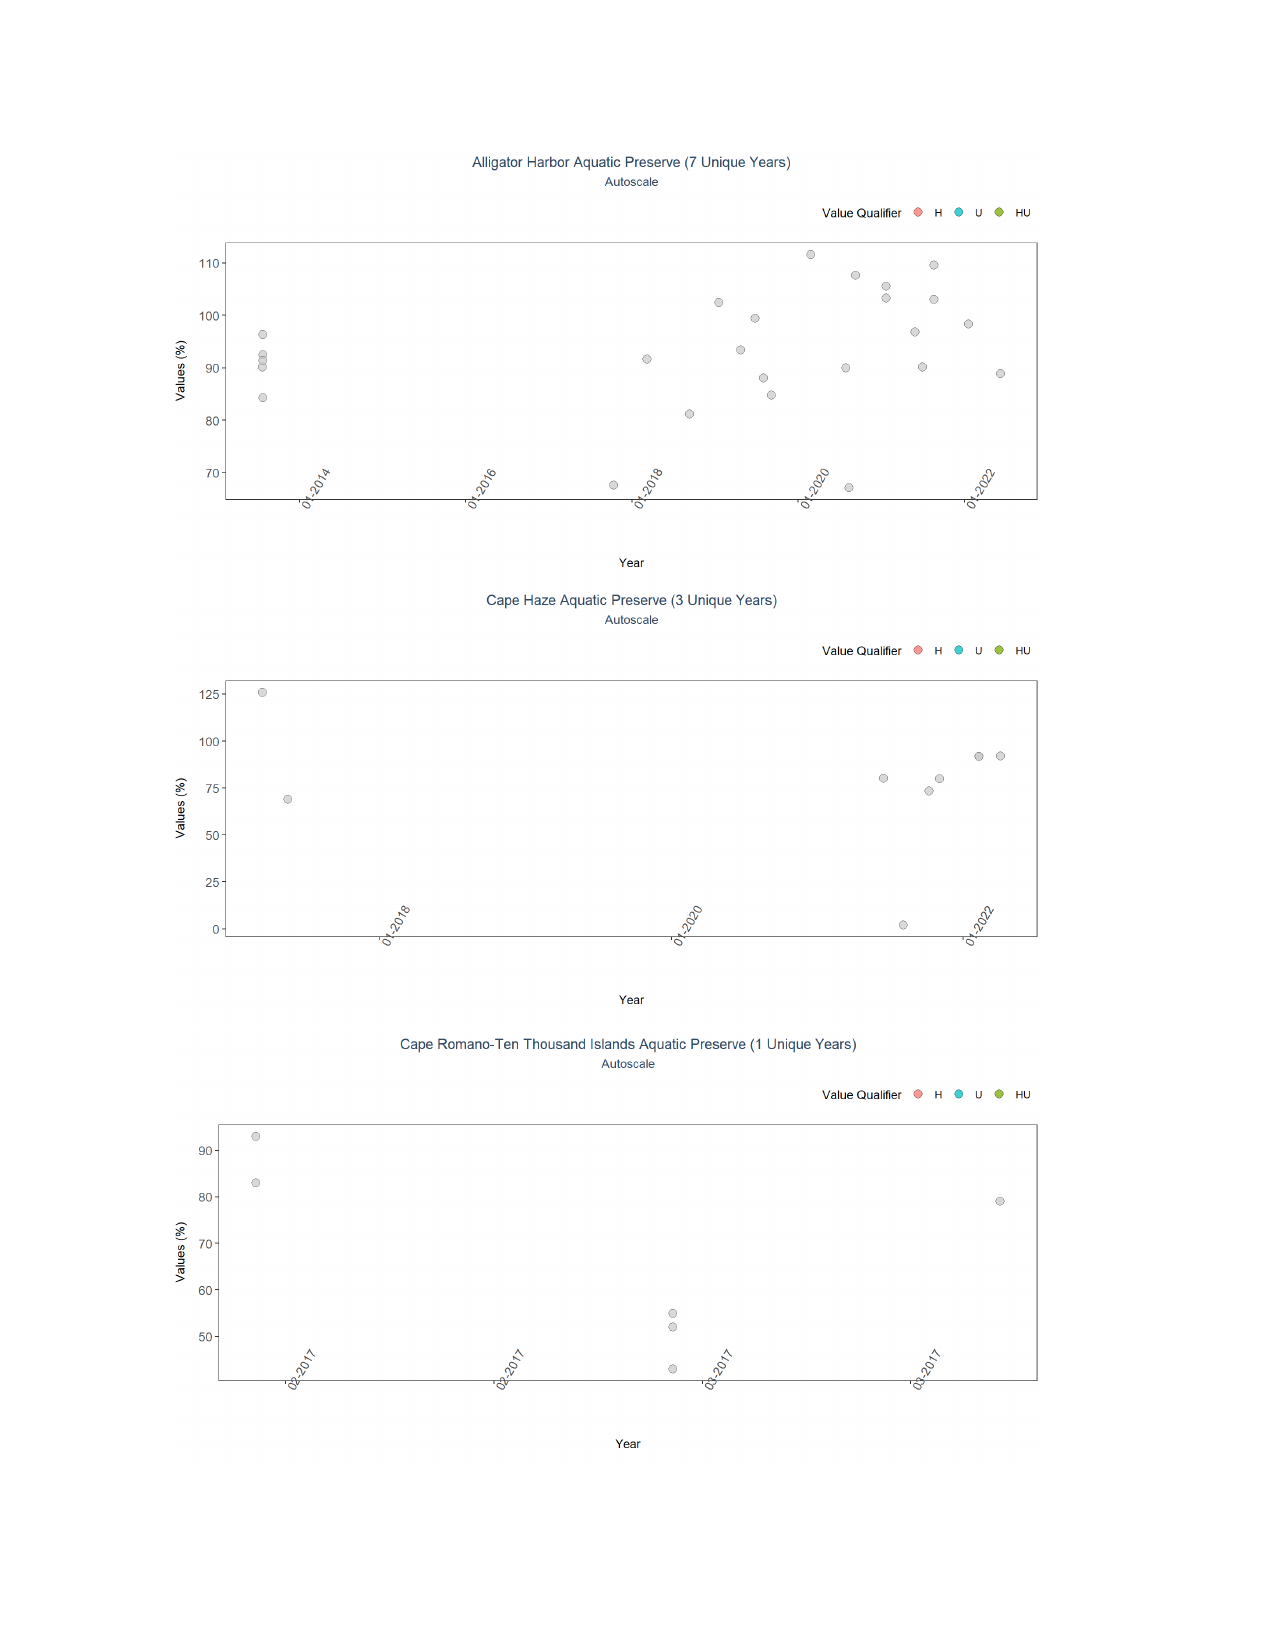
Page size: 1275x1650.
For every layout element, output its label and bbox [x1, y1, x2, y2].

picture [168, 1031, 1044, 1469]
picture [168, 150, 1044, 1025]
